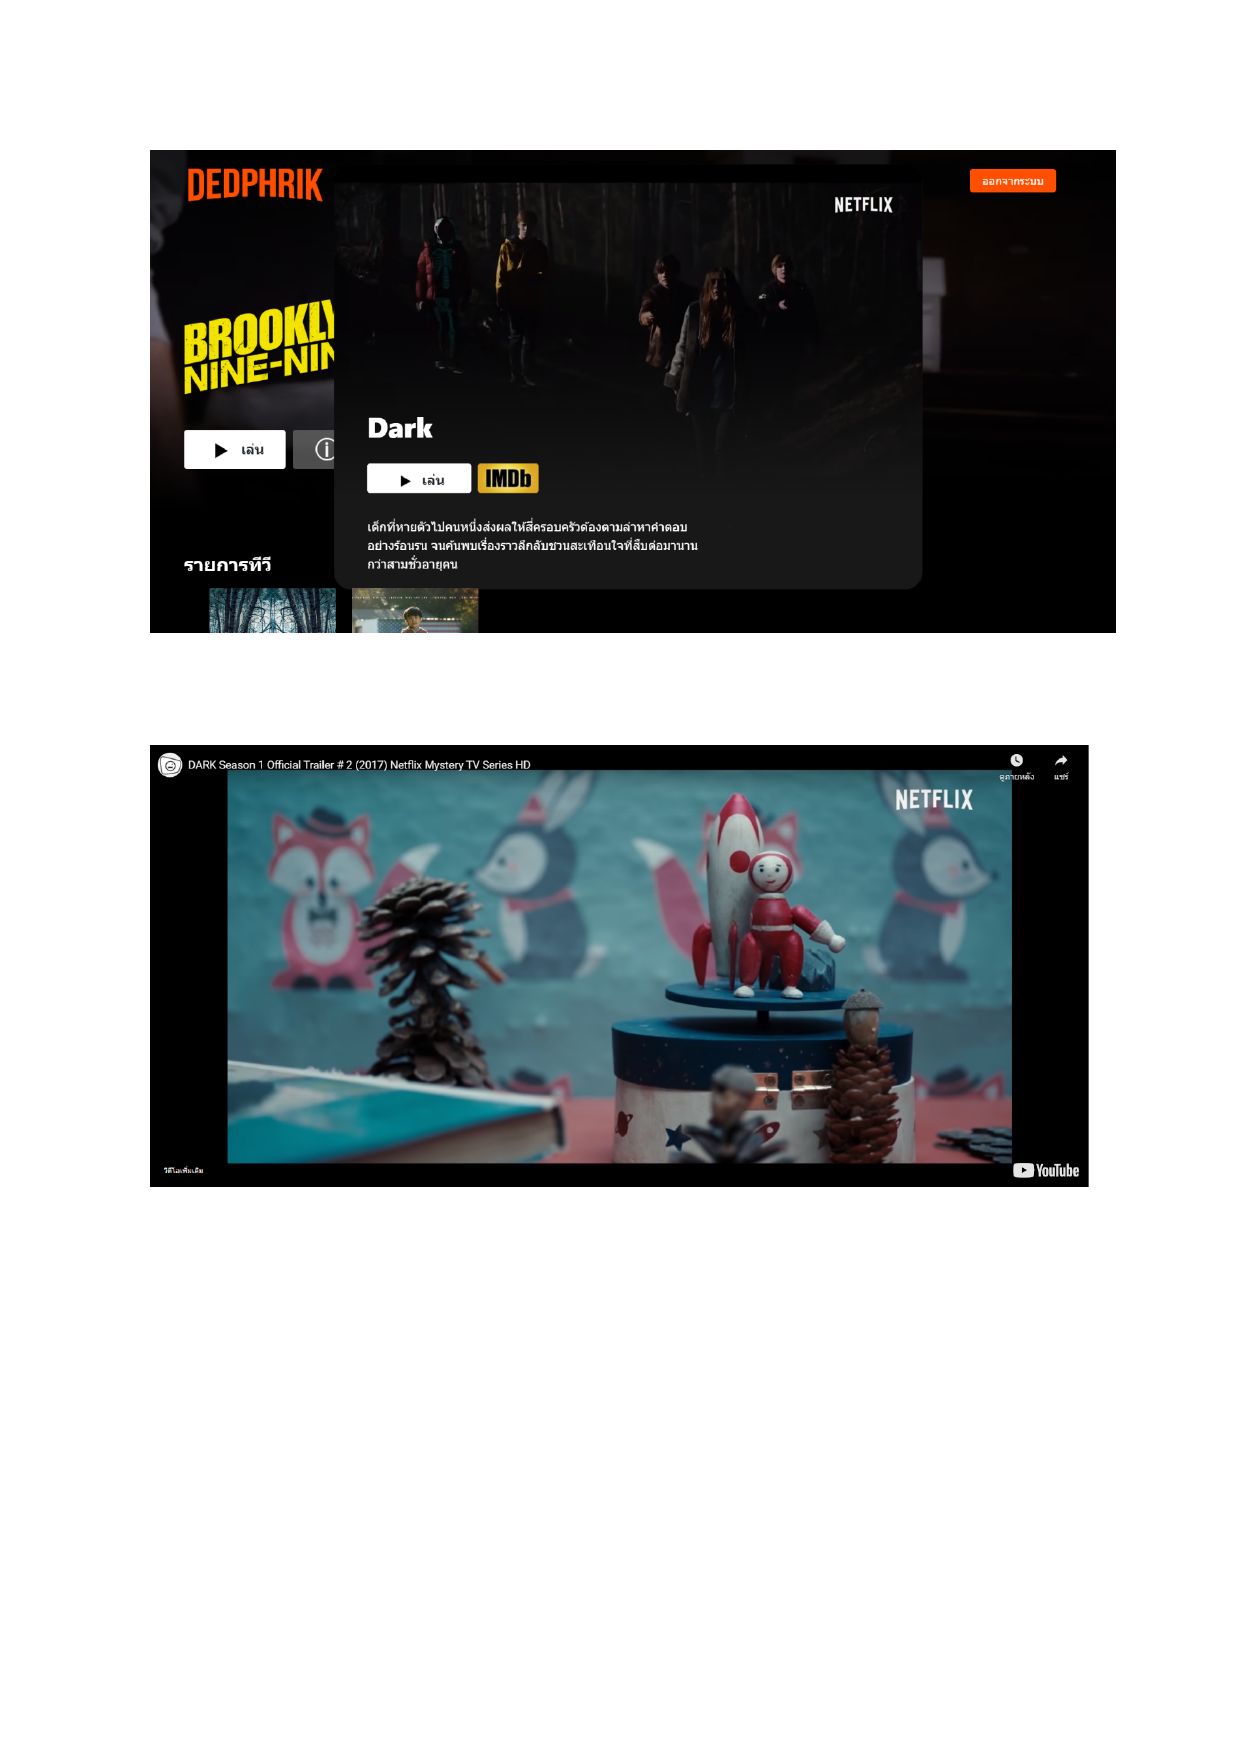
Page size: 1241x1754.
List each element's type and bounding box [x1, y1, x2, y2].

picture [150, 745, 1089, 1187]
picture [150, 150, 1116, 633]
